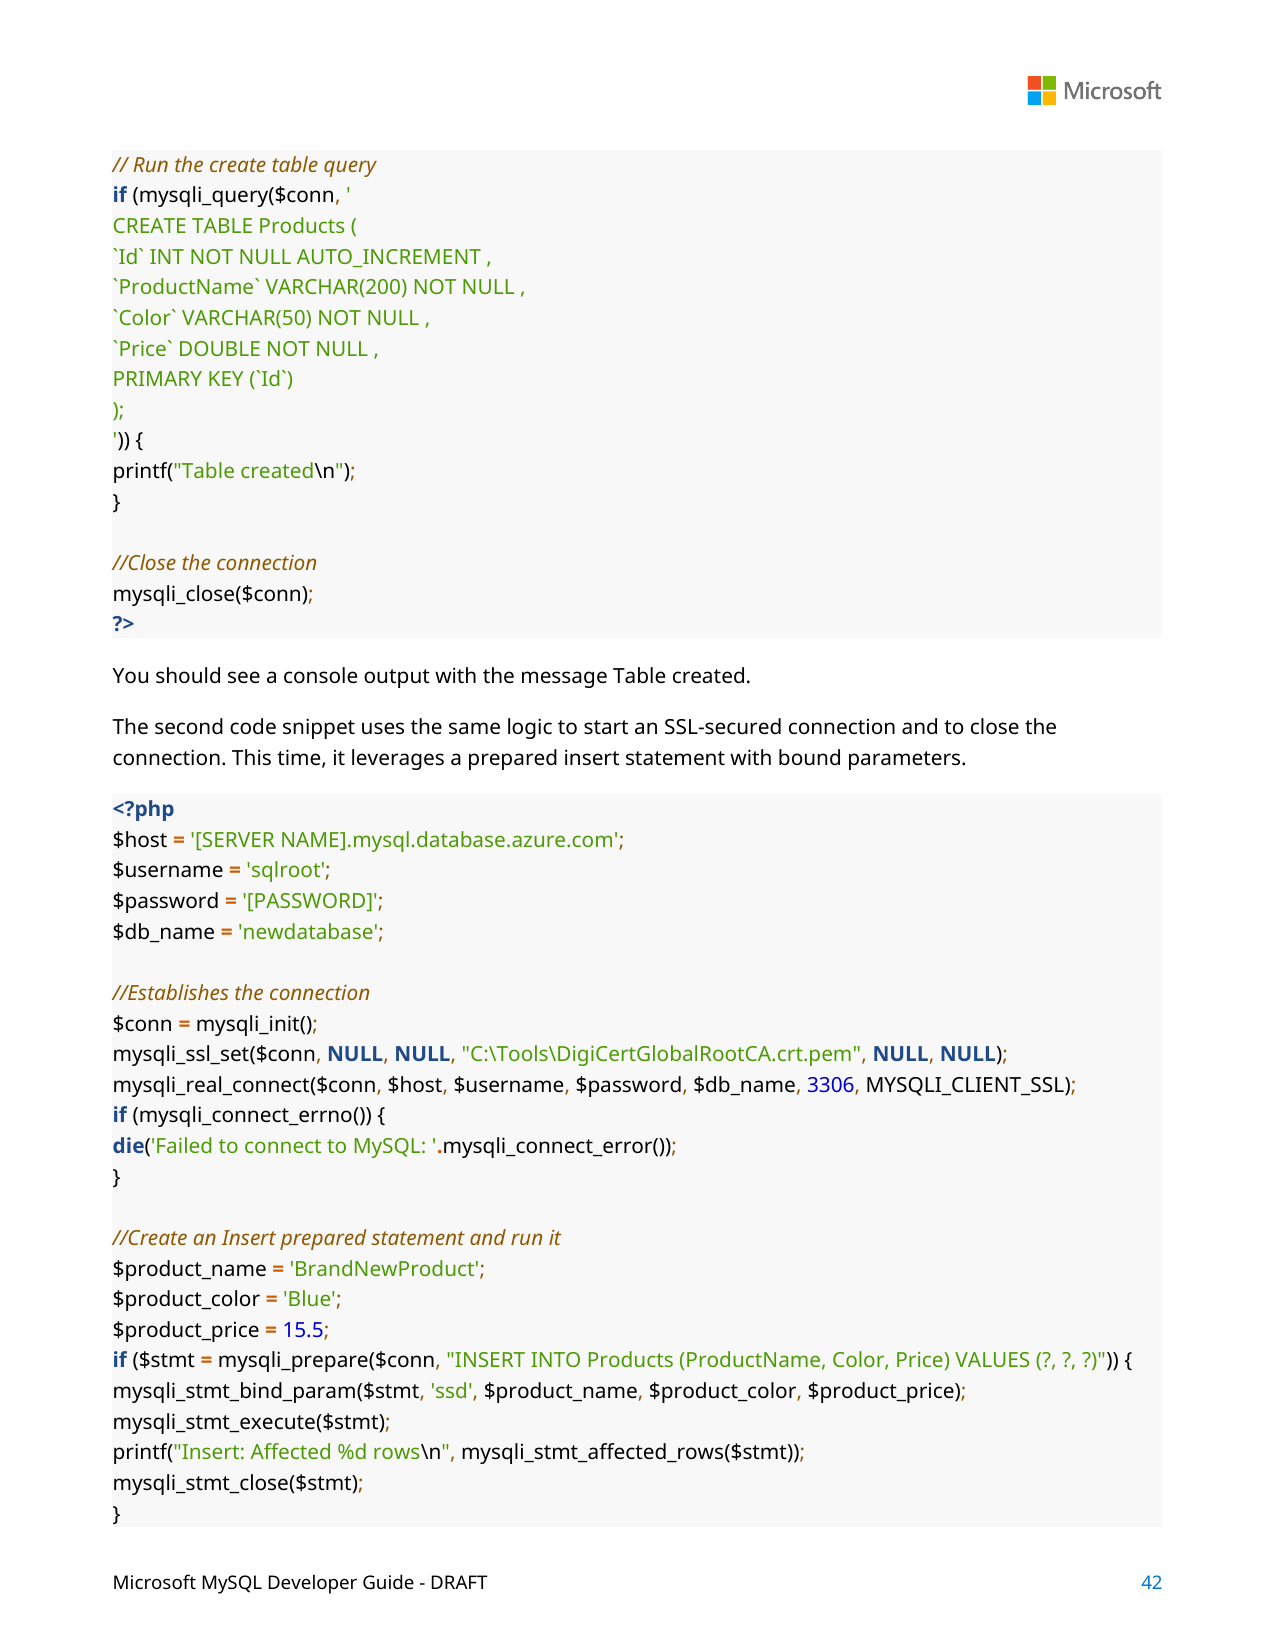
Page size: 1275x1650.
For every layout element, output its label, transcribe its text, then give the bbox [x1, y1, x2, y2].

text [112, 794, 1162, 1527]
text You should see a console output with the message Table created. [112, 661, 1162, 689]
picture [1026, 75, 1163, 107]
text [112, 150, 1162, 638]
text The second code snippet uses the same logic to start an SSL-secured connection and to close the connection. This time, it leverages a prepared insert statement with bound parameters. [112, 712, 1162, 771]
